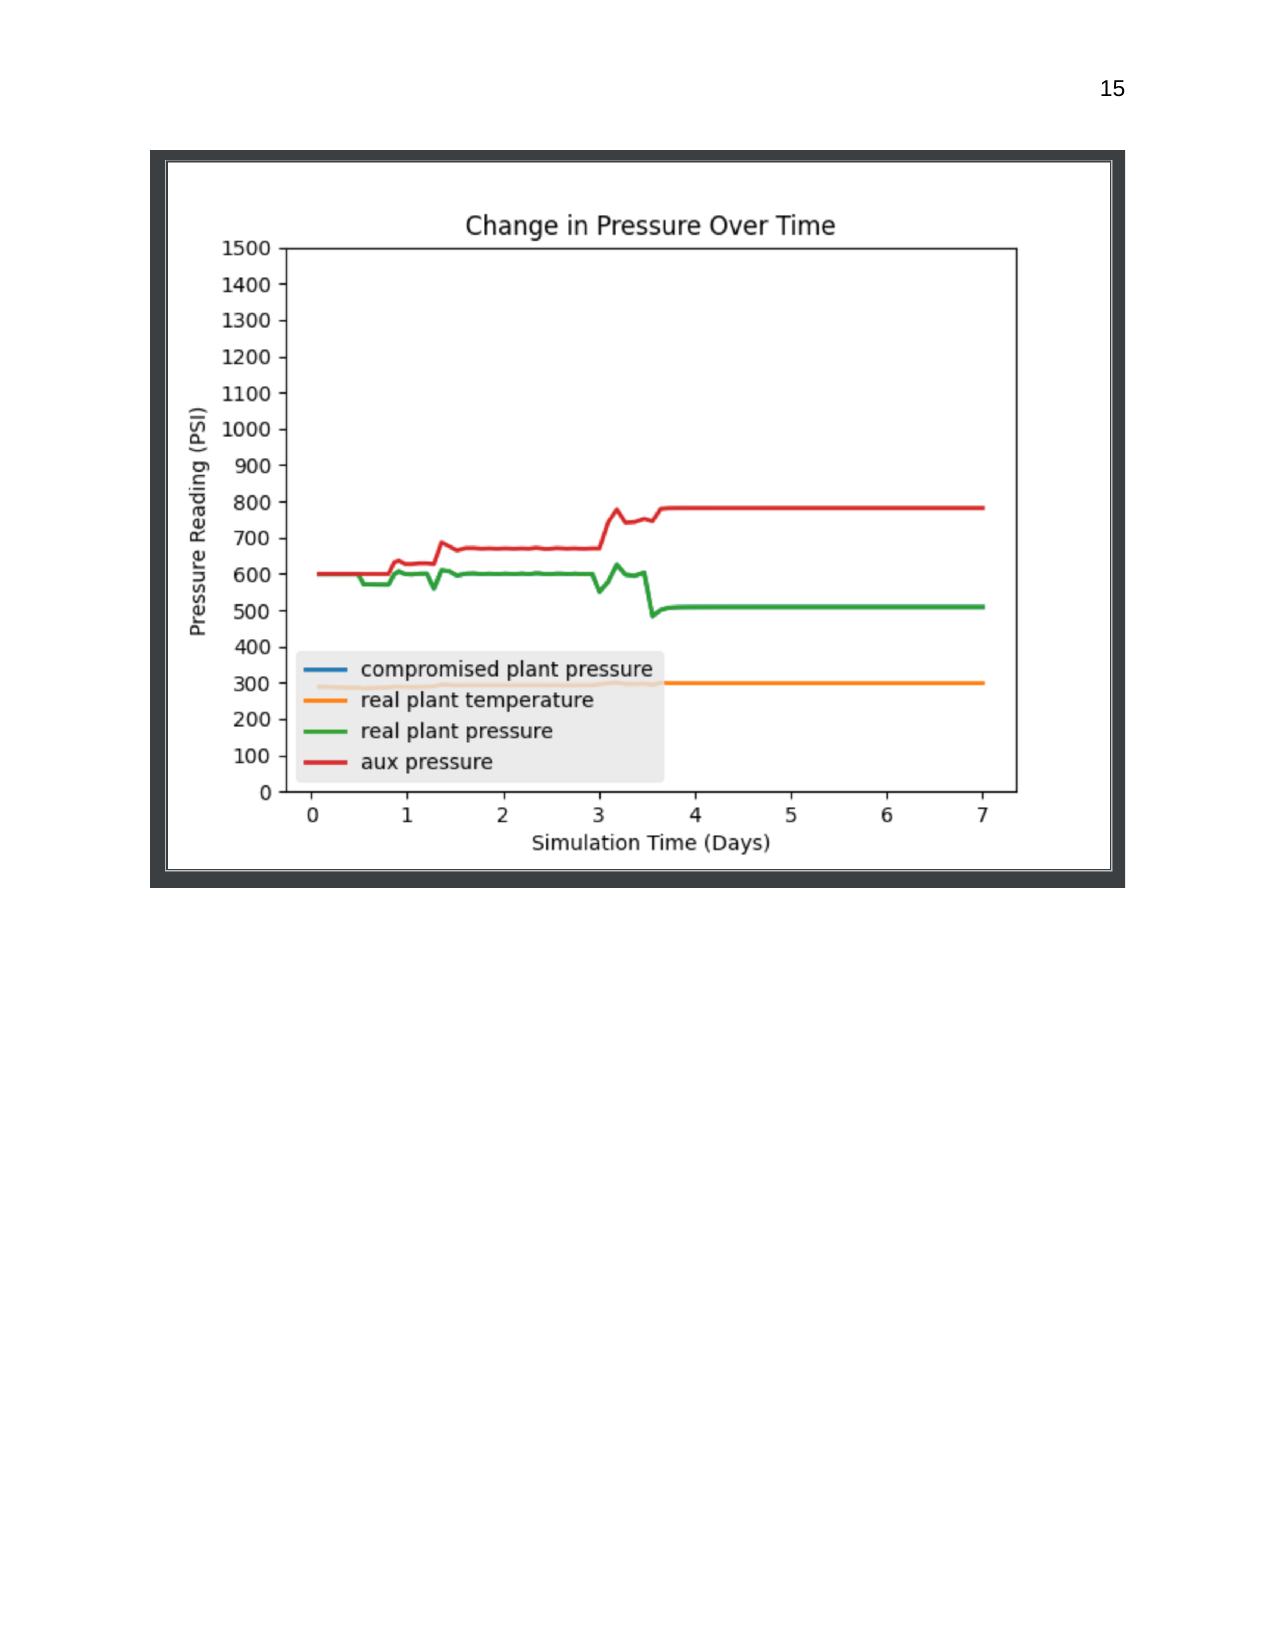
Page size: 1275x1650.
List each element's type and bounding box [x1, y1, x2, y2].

picture [150, 150, 1125, 888]
